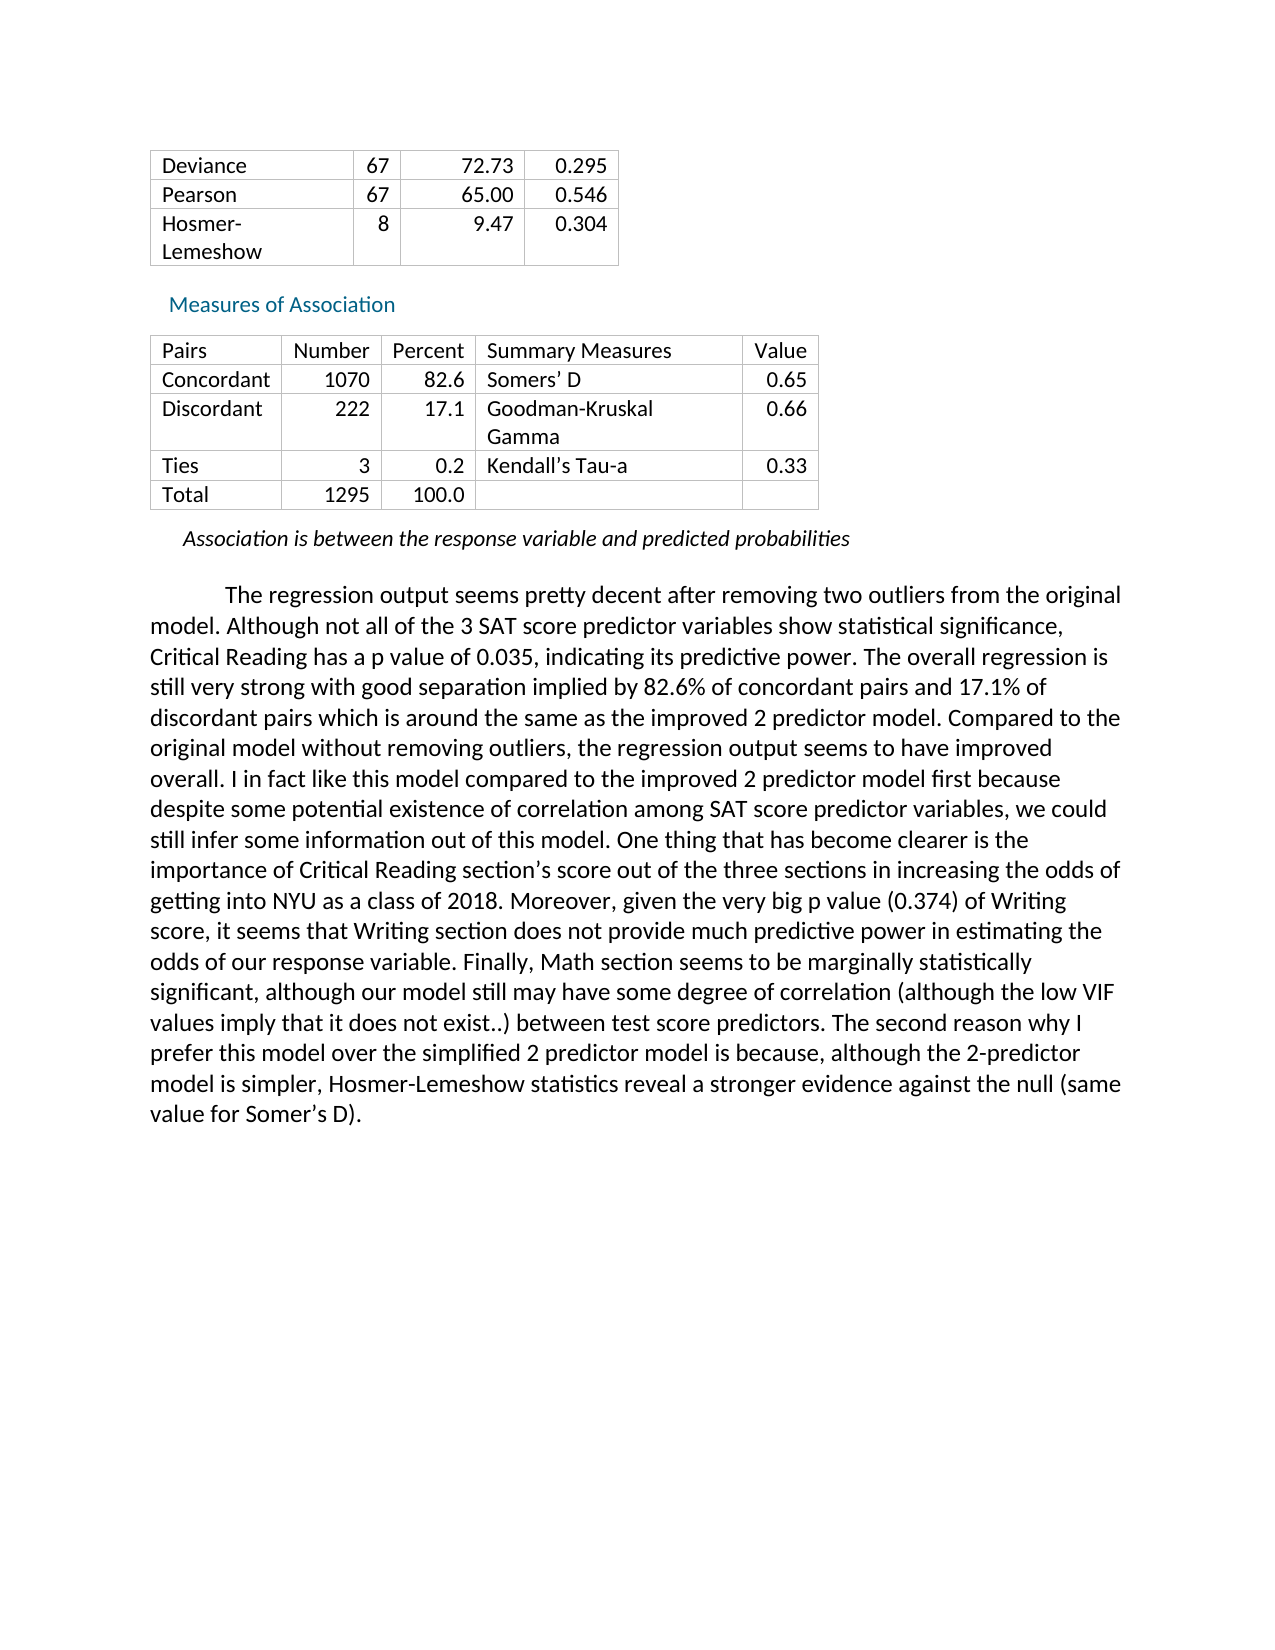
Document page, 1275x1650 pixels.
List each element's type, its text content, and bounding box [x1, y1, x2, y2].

table_cell [476, 481, 742, 508]
table_cell Discordant [151, 394, 281, 450]
table_cell 17.1 [382, 394, 475, 450]
table_cell Pearson [151, 180, 353, 208]
table_cell 8 [354, 209, 400, 265]
table_header Value [743, 336, 818, 364]
table_cell Somers’ D [476, 365, 742, 393]
table_cell 0.65 [743, 365, 818, 393]
table_cell Concordant [151, 365, 281, 393]
table_cell Goodman-Kruskal Gamma [476, 394, 742, 450]
table_cell 0.66 [743, 394, 818, 450]
table_cell 1070 [282, 365, 381, 393]
text Association is between the response variable and predicted probabilities [183, 524, 1125, 552]
table_cell 0.304 [525, 209, 618, 265]
table_cell Ties [151, 451, 281, 479]
text Measures of Association [169, 290, 1125, 318]
table_header Pairs [151, 336, 281, 364]
table_cell 100.0 [382, 481, 475, 508]
table_cell Total [151, 481, 281, 508]
table_cell 67 [354, 180, 400, 208]
table_cell 82.6 [382, 365, 475, 393]
table_cell 9.47 [401, 209, 524, 265]
table_cell 67 [354, 151, 400, 179]
table_cell 0.33 [743, 451, 818, 479]
table_cell 0.2 [382, 451, 475, 479]
table_cell 1295 [282, 481, 381, 508]
table_cell 65.00 [401, 180, 524, 208]
table_cell 72.73 [401, 151, 524, 179]
table_header Percent [382, 336, 475, 364]
table_cell [743, 481, 818, 508]
table_cell Hosmer-Lemeshow [151, 209, 353, 265]
table_header Number [282, 336, 381, 364]
table_cell Deviance [151, 151, 353, 179]
table_cell 222 [282, 394, 381, 450]
table_cell 0.295 [525, 151, 618, 179]
table_cell Kendall’s Tau-a [476, 451, 742, 479]
table_header Summary Measures [476, 336, 742, 364]
text The regression output seems pretty decent after removing two outliers from the original model. Although not all of the 3 SAT score predictor variables show statistical significance, Critical Reading has a p value of 0.035, indicating its predictive power. The overall regression is still very strong with good separation implied by 82.6% of concordant pairs and 17.1% of discordant pairs which is around the same as the improved 2 predictor model. Compared to the original model without removing outliers, the regression output seems to have improved overall. I in fact like this model compared to the improved 2 predictor model first because despite some potential existence of correlation among SAT score predictor variables, we could still infer some information out of this model. One thing that has become clearer is the importance of Critical Reading section’s score out of the three sections in increasing the odds of getting into NYU as a class of 2018. Moreover, given the very big p value (0.374) of Writing score, it seems that Writing section does not provide much predictive power in estimating the odds of our response variable. Finally, Math section seems to be marginally statistically significant, although our model still may have some degree of correlation (although the low VIF values imply that it does not exist..) between test score predictors. The second reason why I prefer this model over the simplified 2 predictor model is because, although the 2-predictor model is simpler, Hosmer-Lemeshow statistics reveal a stronger evidence against the null (same value for Somer’s D). [150, 580, 1125, 1129]
table_cell 0.546 [525, 180, 618, 208]
table_cell 3 [282, 451, 381, 479]
